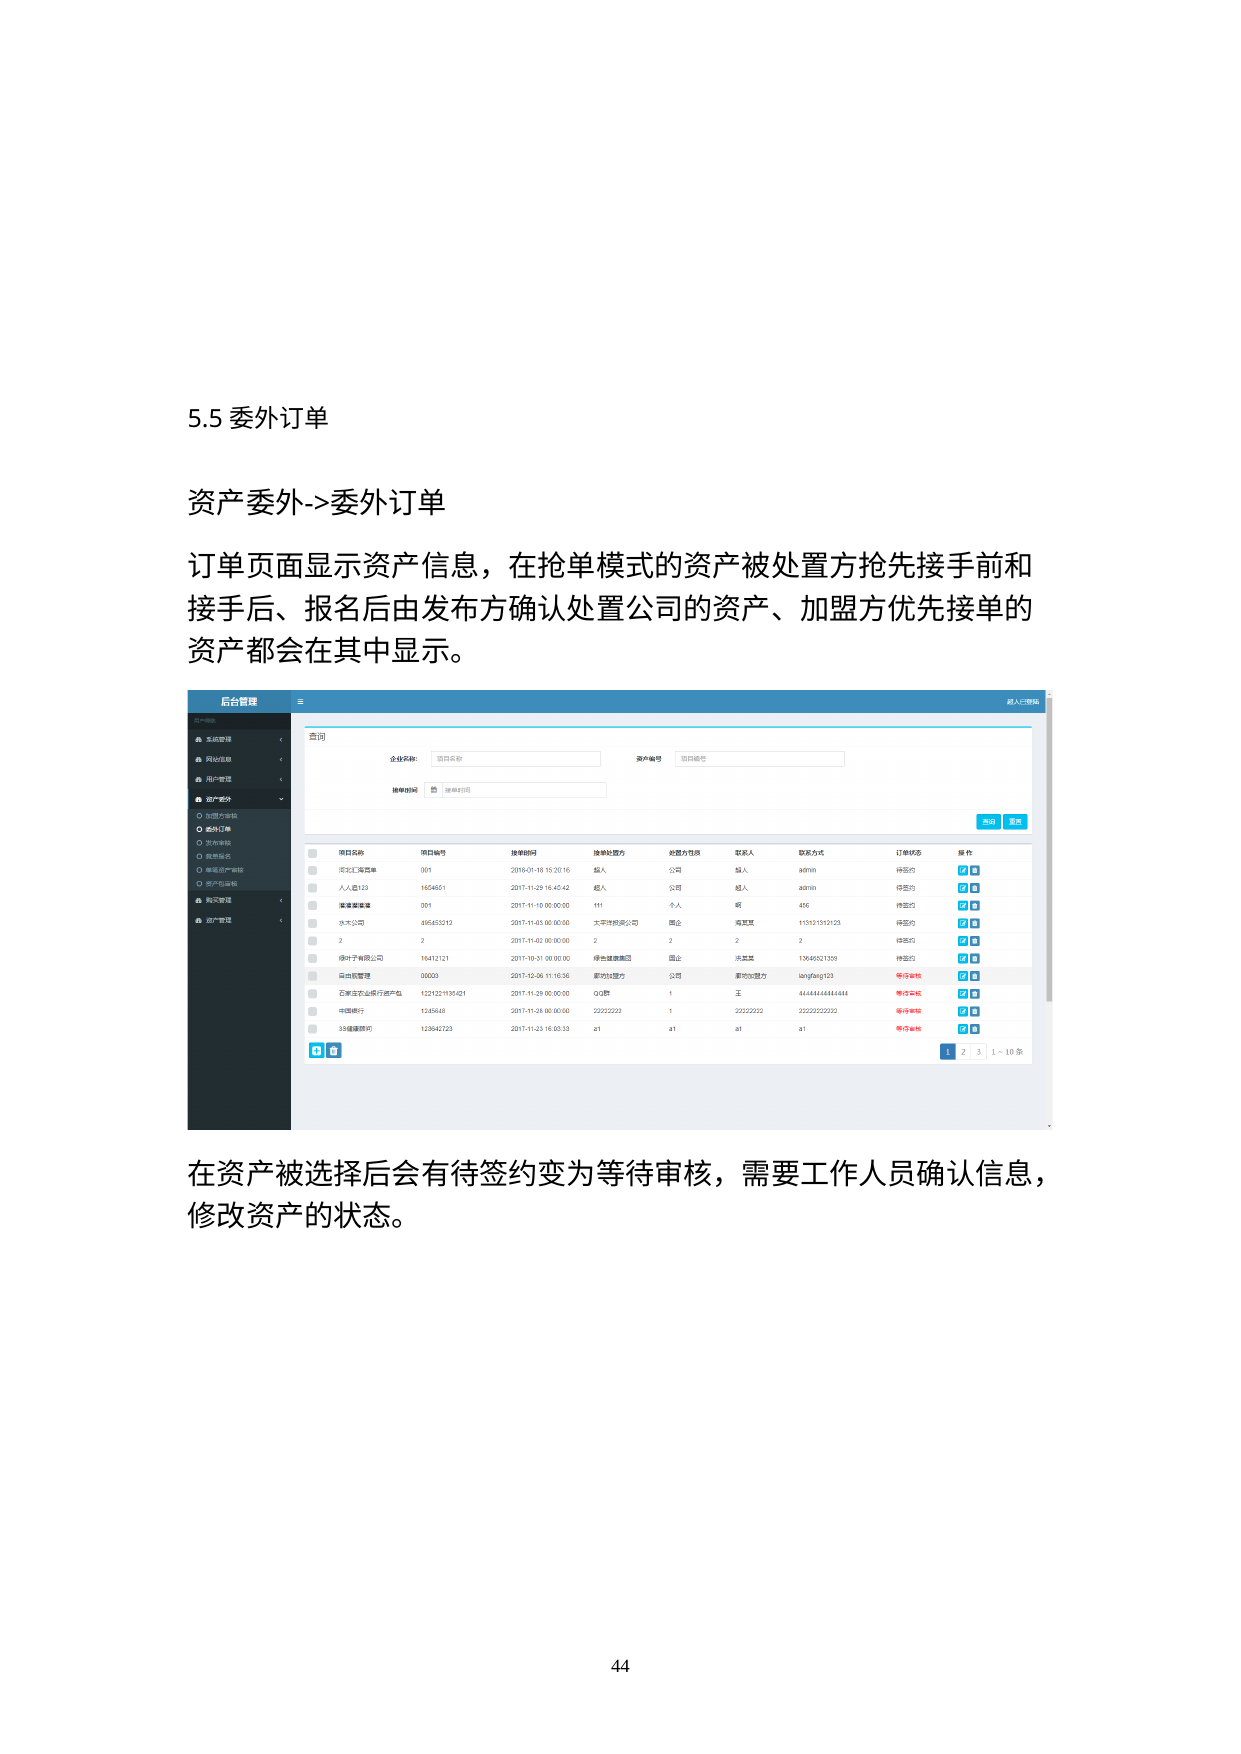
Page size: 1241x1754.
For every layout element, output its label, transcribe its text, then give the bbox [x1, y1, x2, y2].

text 资产委外->委外订单 [187, 480, 1053, 522]
text 在资产被选择后会有待签约变为等待审核，需要工作人员确认信息，修改资产的状态。 [187, 1151, 1053, 1235]
picture [187, 690, 1053, 1130]
subtitle 5.5 委外订单 [187, 398, 1053, 434]
text 订单页面显示资产信息，在抢单模式的资产被处置方抢先接手前和接手后、报名后由发布方确认处置公司的资产、加盟方优先接单的资产都会在其中显示。 [187, 543, 1053, 670]
